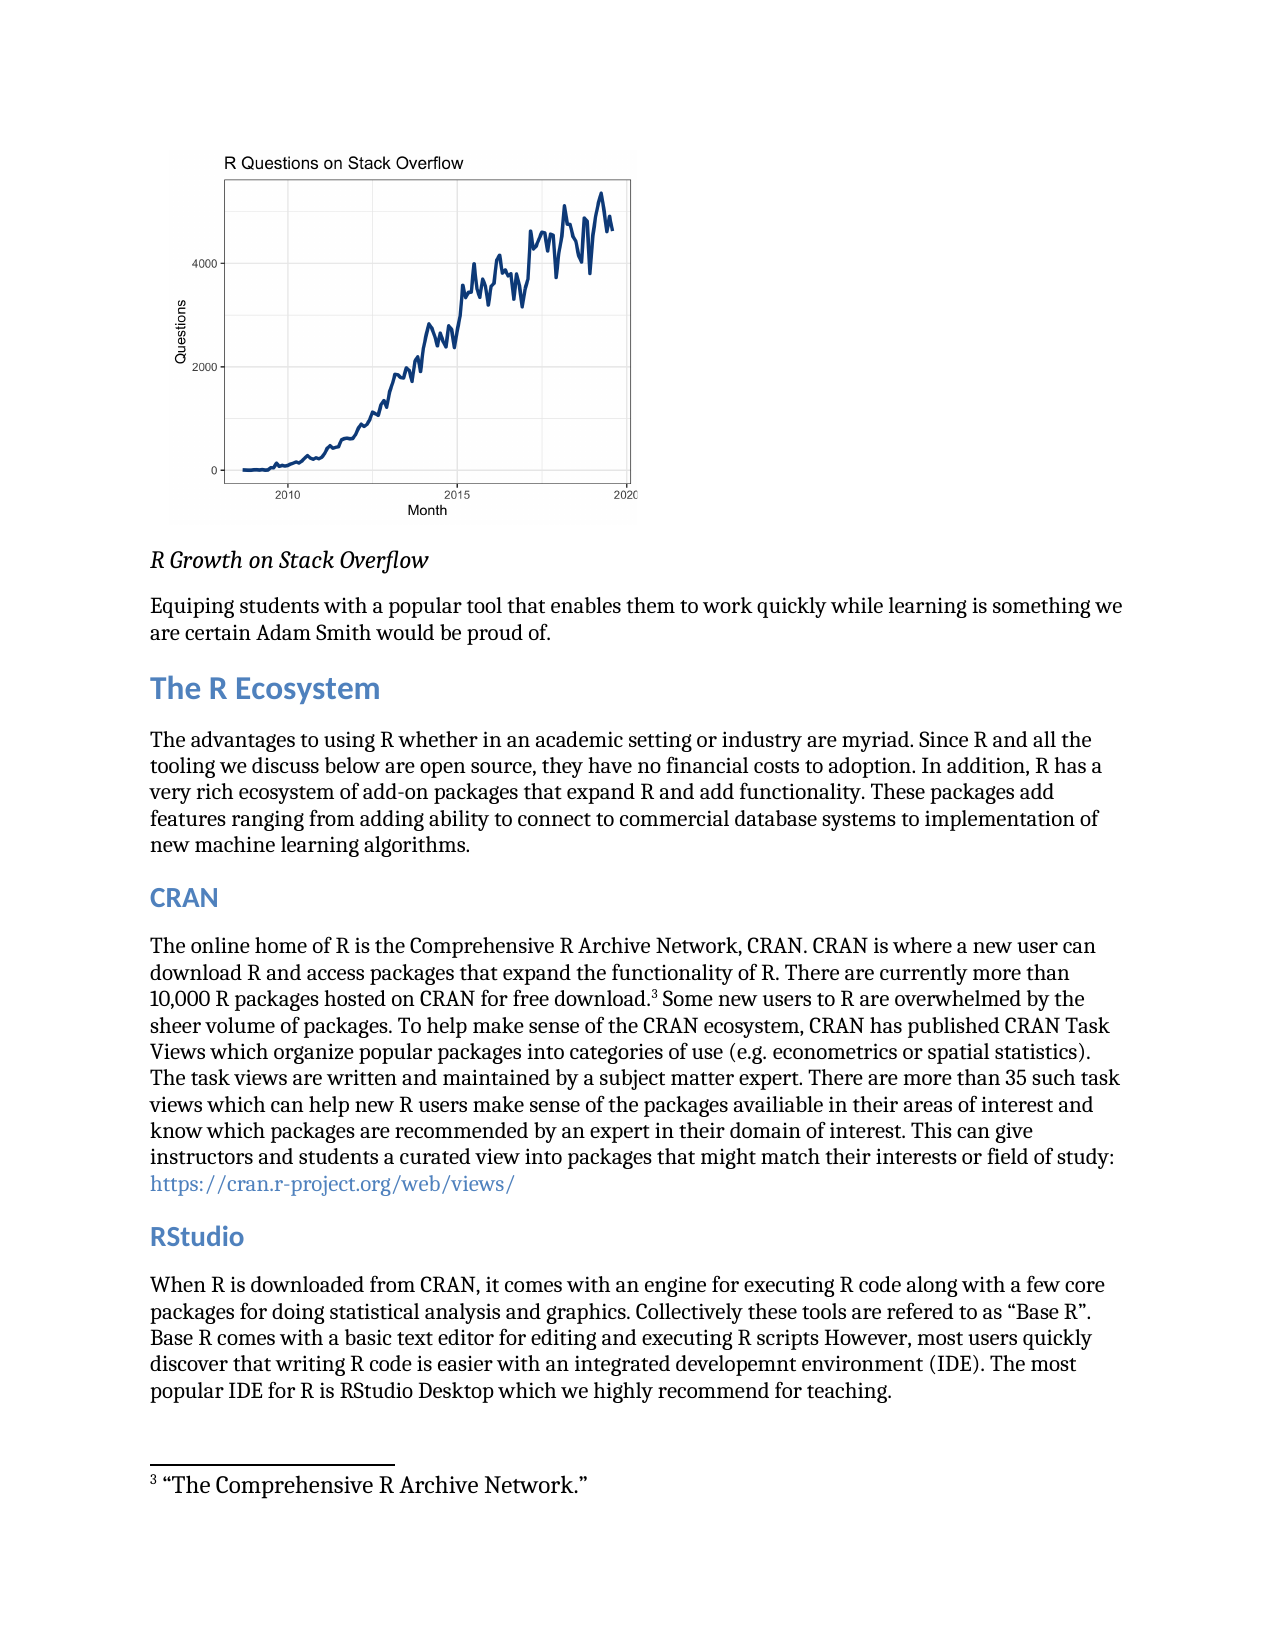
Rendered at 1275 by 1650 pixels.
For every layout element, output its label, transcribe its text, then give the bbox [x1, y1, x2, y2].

text When R is downloaded from CRAN, it comes with an engine for executing R code along with a few core packages for doing statistical analysis and graphics. Collectively these tools are refered to as “Base R”. Base R comes with a basic text editor for editing and executing R scripts However, most users quickly discover that writing R code is easier with an integrated developemnt environment (IDE). The most popular IDE for R is RStudio Desktop which we highly recommend for teaching. [150, 1272, 1125, 1404]
picture [168, 150, 638, 525]
subtitle CRAN [150, 879, 1125, 914]
text R Growth on Stack Overflow [150, 546, 1125, 574]
subtitle The R Ecosystem [150, 667, 1125, 708]
subtitle RStudio [150, 1218, 1125, 1253]
text The online home of R is the Comprehensive R Archive Network, CRAN. CRAN is where a new user can download R and access packages that expand the functionality of R. There are currently more than 10,000 R packages hosted on CRAN for free download. Some new users to R are overwhelmed by the sheer volume of packages. To help make sense of the CRAN ecosystem, CRAN has published CRAN Task Views which organize popular packages into categories of use (e.g. econometrics or spatial statistics). The task views are written and maintained by a subject matter expert. There are more than 35 such task views which can help new R users make sense of the packages availiable in their areas of interest and know which packages are recommended by an expert in their domain of interest. This can give instructors and students a curated view into packages that might match their interests or field of study: https://cran.r-project.org/web/views/ [150, 933, 1125, 1197]
text Equiping students with a popular tool that enables them to work quickly while learning is something we are certain Adam Smith would be proud of. [150, 593, 1125, 646]
text The advantages to using R whether in an academic setting or industry are myriad. Since R and all the tooling we discuss below are open source, they have no financial costs to adoption. In addition, R has a very rich ecosystem of add-on packages that expand R and add functionality. These packages add features ranging from adding ability to connect to commercial database systems to implementation of new machine learning algorithms. [150, 726, 1125, 858]
